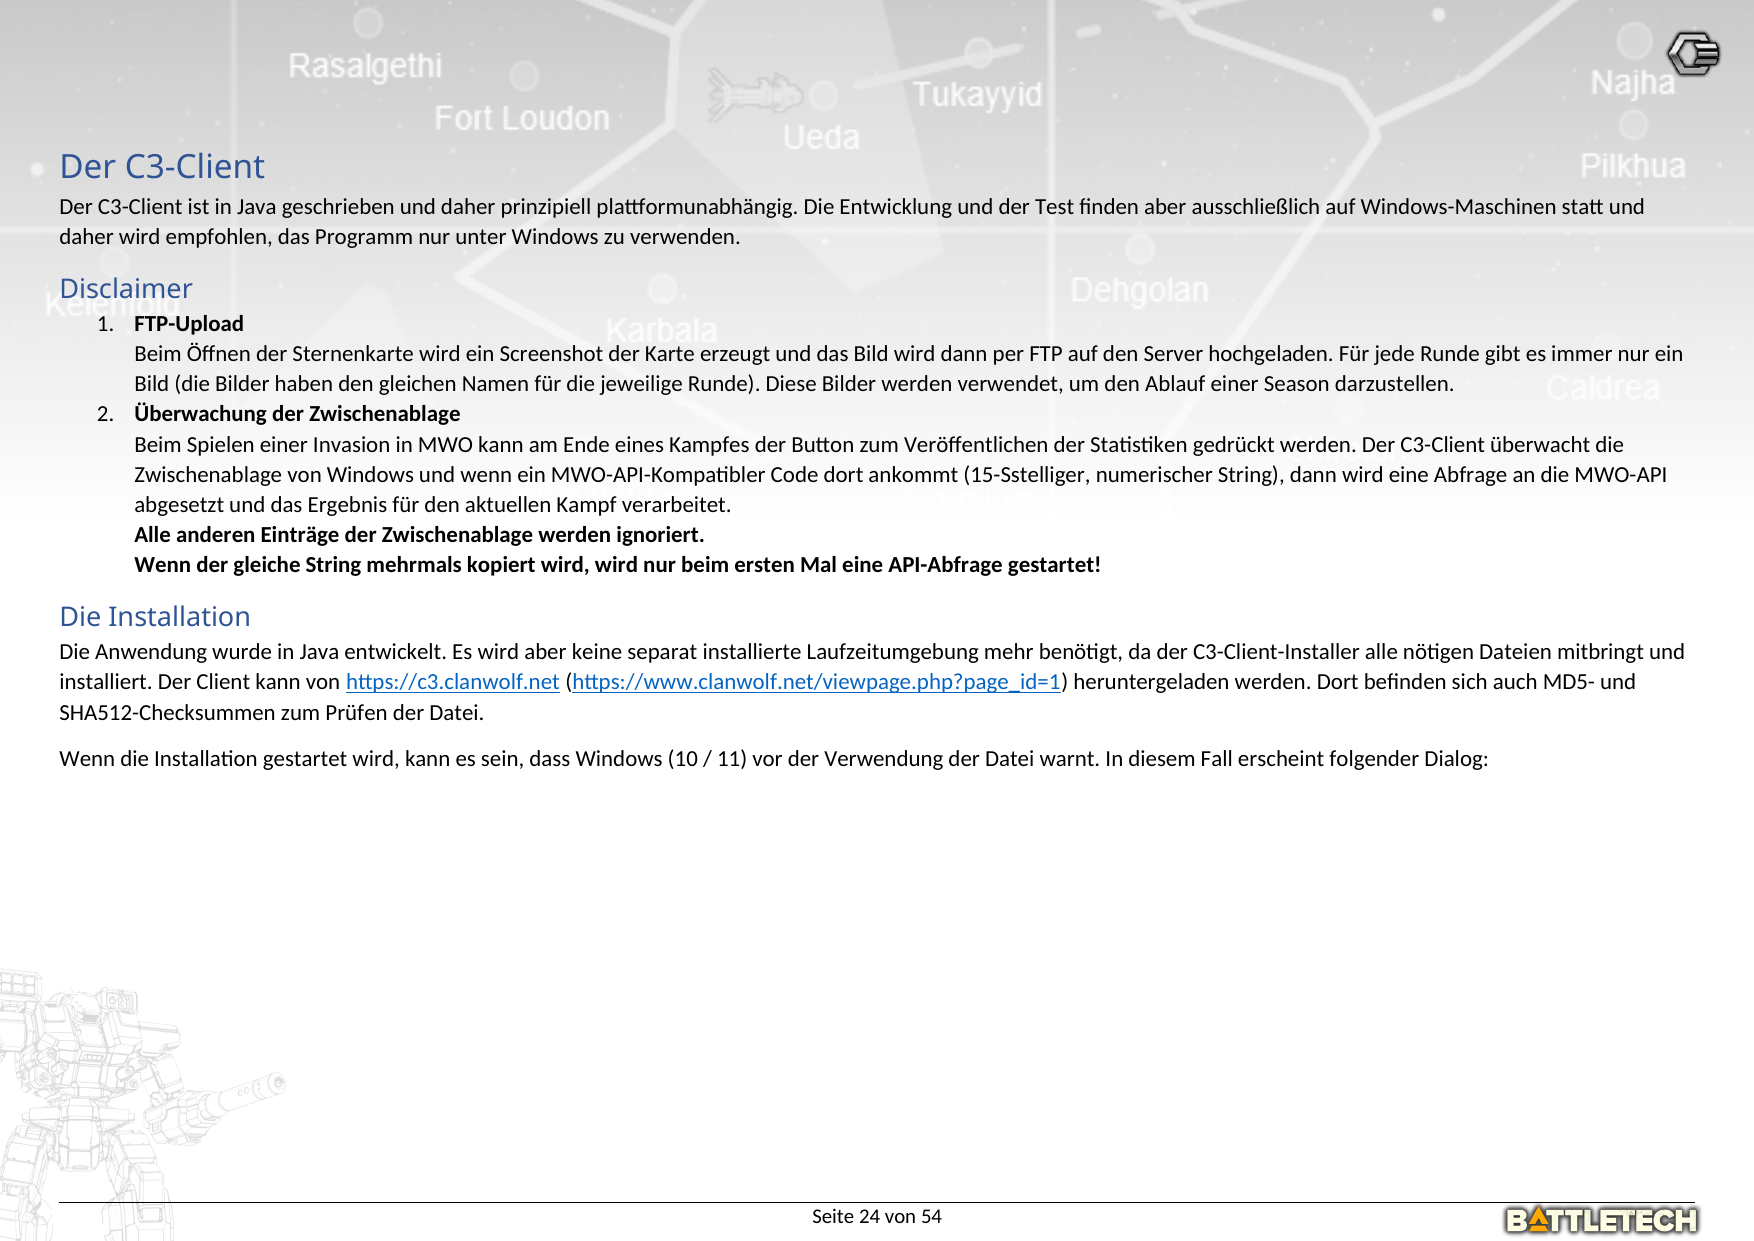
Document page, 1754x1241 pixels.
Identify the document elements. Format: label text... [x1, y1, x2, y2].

text Wenn die Installation gestartet wird, kann es sein, dass Windows (10 / 11) vor der Verwendung der Datei warnt. In diesem Fall erscheint folgender Dialog: [59, 744, 1695, 773]
text Der C3-Client ist in Java geschrieben und daher prinzipiell plattformunabhängig. Die Entwicklung und der Test finden aber ausschließlich auf Windows-Maschinen statt und daher wird empfohlen, das Programm nur unter Windows zu verwenden. [59, 192, 1695, 250]
list Überwachung der Zwischenablage Beim Spielen einer Invasion in MWO kann am Ende eines Kampfes der Button zum Veröffentlichen der Statistiken gedrückt werden. Der C3-Client überwacht die Zwischenablage von Windows und wenn ein MWO-API-Kompatibler Code dort ankommt (15-Sstelliger, numerischer String), dann wird eine Abfrage an die MWO-API abgesetzt und das Ergebnis für den aktuellen Kampf verarbeitet. Alle anderen Einträge der Zwischenablage werden ignoriert. Wenn der gleiche String mehrmals kopiert wird, wird nur beim ersten Mal eine API-Abfrage gestartet! [97, 399, 1695, 579]
picture [1493, 1186, 1711, 1241]
subtitle Die Installation [59, 597, 1695, 634]
list FTP-Upload Beim Öffnen der Sternenkarte wird ein Screenshot der Karte erzeugt und das Bild wird dann per FTP auf den Server hochgeladen. Für jede Runde gibt es immer nur ein Bild (die Bilder haben den gleichen Namen für die jeweilige Runde). Diese Bilder werden verwendet, um den Ablauf einer Season darzustellen. [97, 309, 1695, 397]
text Die Anwendung wurde in Java entwickelt. Es wird aber keine separat installierte Laufzeitumgebung mehr benötigt, da der C3-Client-Installer alle nötigen Dateien mitbringt und installiert. Der Client kann von https://c3.clanwolf.net (https://www.clanwolf.net/viewpage.php?page_id=1) heruntergeladen werden. Dort befinden sich auch MD5- und SHA512-Checksummen zum Prüfen der Datei. [59, 637, 1695, 726]
subtitle Disclaimer [59, 269, 1695, 306]
subtitle Der C3-Client [59, 143, 1695, 188]
picture [0, 0, 1754, 531]
